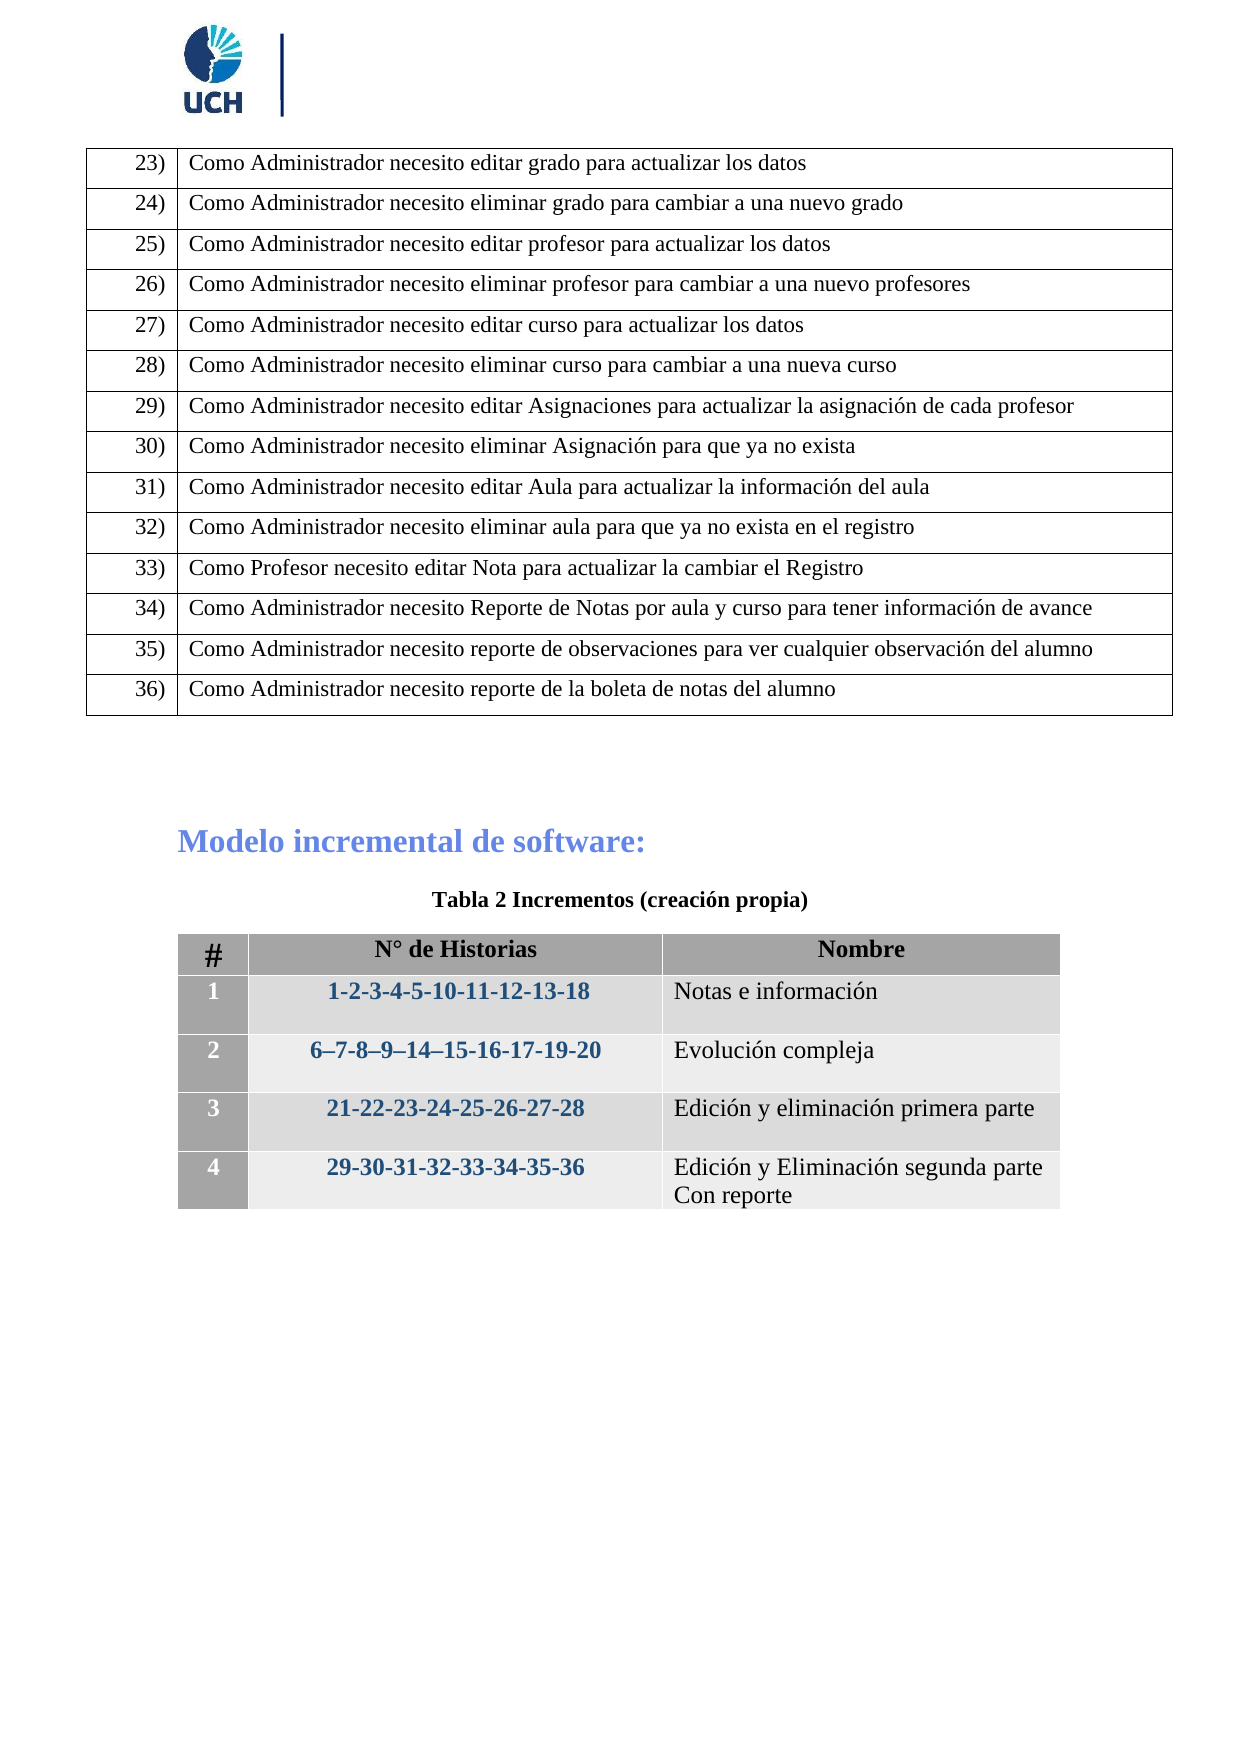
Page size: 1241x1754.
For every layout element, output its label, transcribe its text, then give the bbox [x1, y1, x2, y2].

table_cell Edición y eliminación primera parte [663, 1093, 1060, 1151]
table_cell Edición y Eliminación segunda parte Con reporte [663, 1152, 1060, 1209]
table_cell [87, 351, 177, 391]
table_cell [87, 635, 177, 674]
table_cell 21-22-23-24-25-26-27-28 [249, 1093, 662, 1151]
table_header # [178, 934, 248, 975]
table_header Nombre [663, 934, 1060, 975]
table_cell [87, 149, 177, 188]
table_header N° de Historias [249, 934, 662, 975]
table_cell [87, 675, 177, 715]
table_cell Como Administrador necesito editar Aula para actualizar la información del aula [178, 473, 1172, 512]
table_cell Como Administrador necesito editar Asignaciones para actualizar la asignación de cada profesor [178, 392, 1172, 431]
table_cell 2 [178, 1035, 248, 1092]
table_cell Como Administrador necesito eliminar Asignación para que ya no exista [178, 432, 1172, 472]
table_cell Como Profesor necesito editar Nota para actualizar la cambiar el Registro [178, 554, 1172, 593]
table_cell 6–7-8–9–14–15-16-17-19-20 [249, 1035, 662, 1092]
table_cell Como Administrador necesito eliminar aula para que ya no exista en el registro [178, 513, 1172, 553]
table_cell Como Administrador necesito Reporte de Notas por aula y curso para tener información de avance [178, 594, 1172, 634]
table_cell [87, 311, 177, 350]
table_cell [87, 554, 177, 593]
table_cell Como Administrador necesito editar profesor para actualizar los datos [178, 230, 1172, 269]
table_cell 1-2-3-4-5-10-11-12-13-18 [249, 976, 662, 1034]
table_cell [87, 473, 177, 512]
table_cell [87, 189, 177, 229]
table_cell Evolución compleja [663, 1035, 1060, 1092]
table_cell 4 [178, 1152, 248, 1209]
table_cell Como Administrador necesito reporte de observaciones para ver cualquier observación del alumno [178, 635, 1172, 674]
table_cell Como Administrador necesito reporte de la boleta de notas del alumno [178, 675, 1172, 715]
table_cell Como Administrador necesito eliminar profesor para cambiar a una nuevo profesores [178, 270, 1172, 310]
table_cell [87, 513, 177, 553]
table_cell [87, 594, 177, 634]
text Tabla 2 Incrementos (creación propia) [177, 886, 1063, 912]
table_cell Como Administrador necesito editar grado para actualizar los datos [178, 149, 1172, 188]
table_cell [87, 392, 177, 431]
picture [177, 22, 251, 117]
table_cell [87, 230, 177, 269]
table_cell 3 [178, 1093, 248, 1151]
table_cell Como Administrador necesito eliminar curso para cambiar a una nueva curso [178, 351, 1172, 391]
table_cell Como Administrador necesito editar curso para actualizar los datos [178, 311, 1172, 350]
table_cell Como Administrador necesito eliminar grado para cambiar a una nuevo grado [178, 189, 1172, 229]
table_cell Notas e información [663, 976, 1060, 1034]
table_cell [87, 270, 177, 310]
subtitle Modelo incremental de software: [177, 821, 1063, 860]
table_cell [87, 432, 177, 472]
table_cell 29-30-31-32-33-34-35-36 [249, 1152, 662, 1209]
table_cell 1 [178, 976, 248, 1034]
